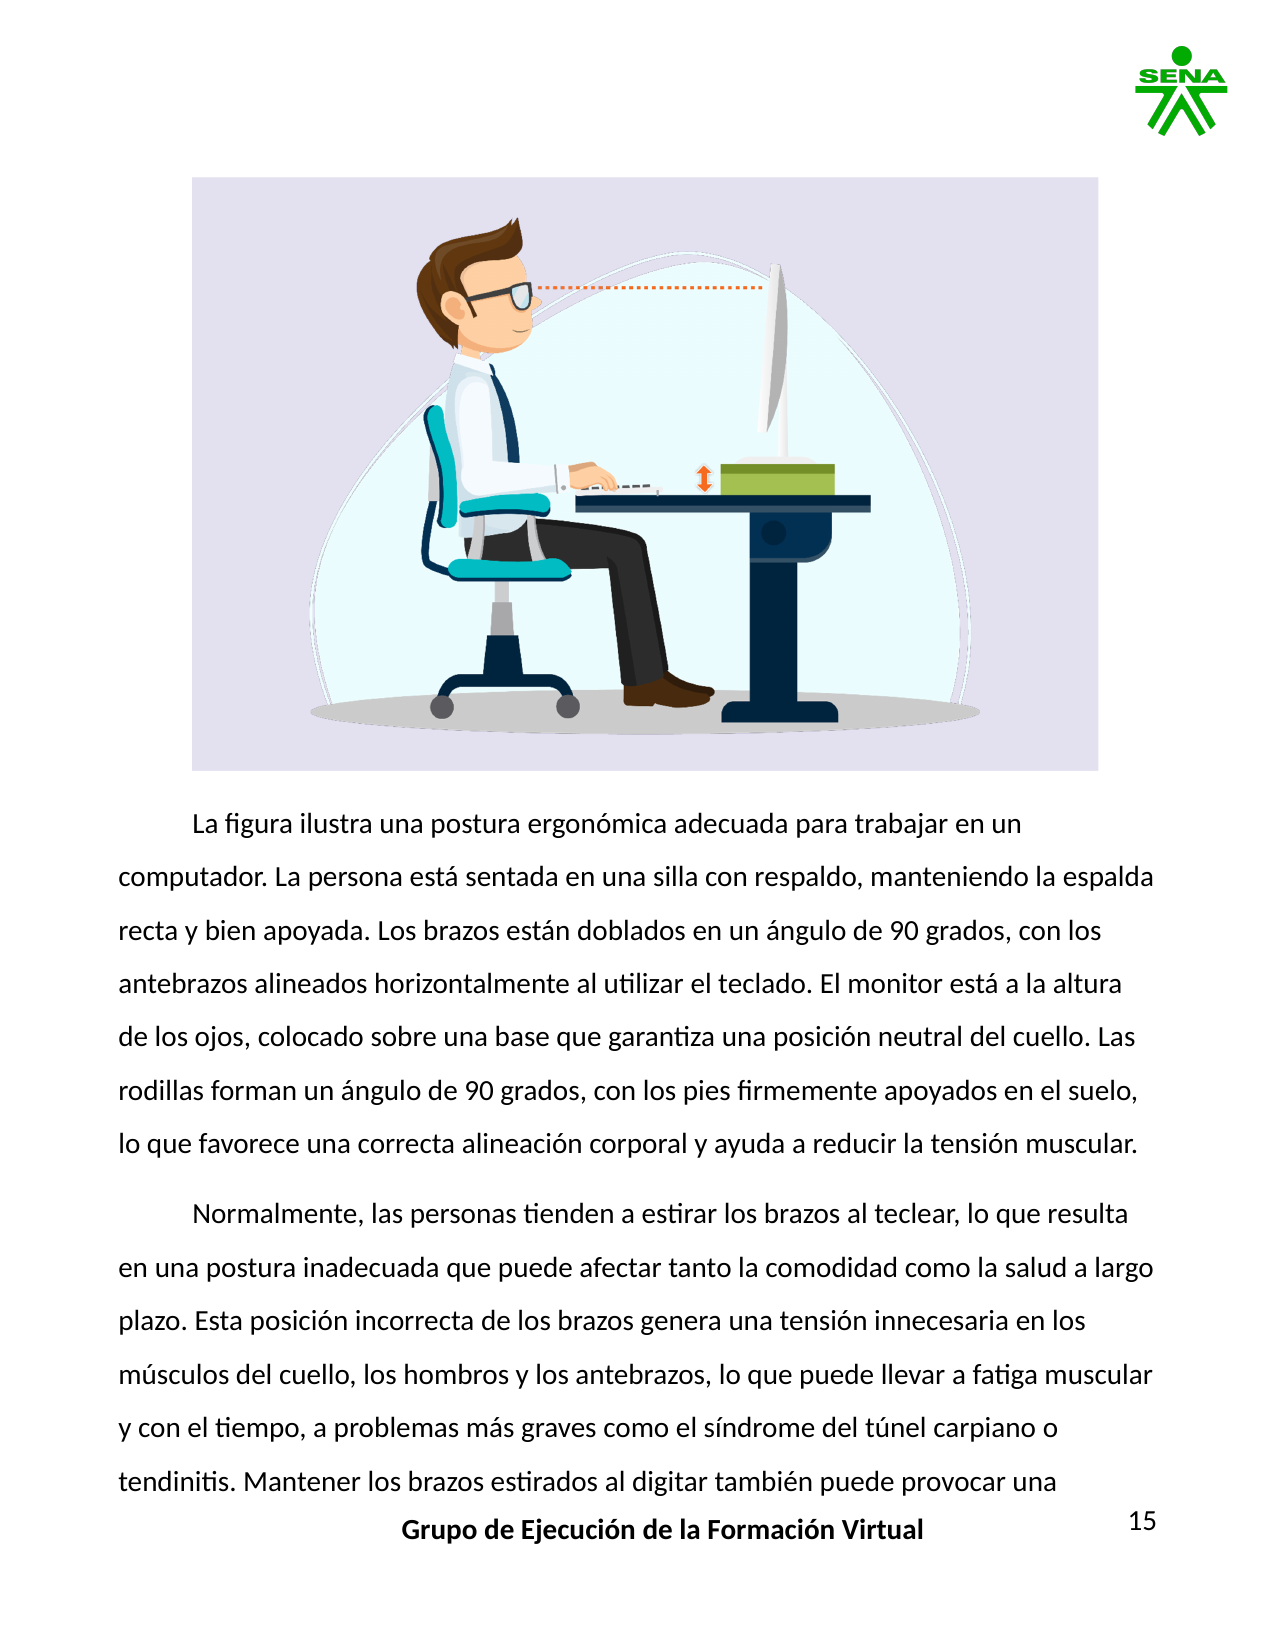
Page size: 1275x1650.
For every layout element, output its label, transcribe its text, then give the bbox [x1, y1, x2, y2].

picture [1135, 46, 1228, 136]
picture [192, 177, 1099, 771]
text La figura ilustra una postura ergonómica adecuada para trabajar en un computador. La persona está sentada en una silla con respaldo, manteniendo la espalda recta y bien apoyada. Los brazos están doblados en un ángulo de 90 grados, con los antebrazos alineados horizontalmente al utilizar el teclado. El monitor está a la altura de los ojos, colocado sobre una base que garantiza una posición neutral del cuello. Las rodillas forman un ángulo de 90 grados, con los pies firmemente apoyados en el suelo, lo que favorece una correcta alineación corporal y ayuda a reducir la tensión muscular. [118, 805, 1157, 1161]
